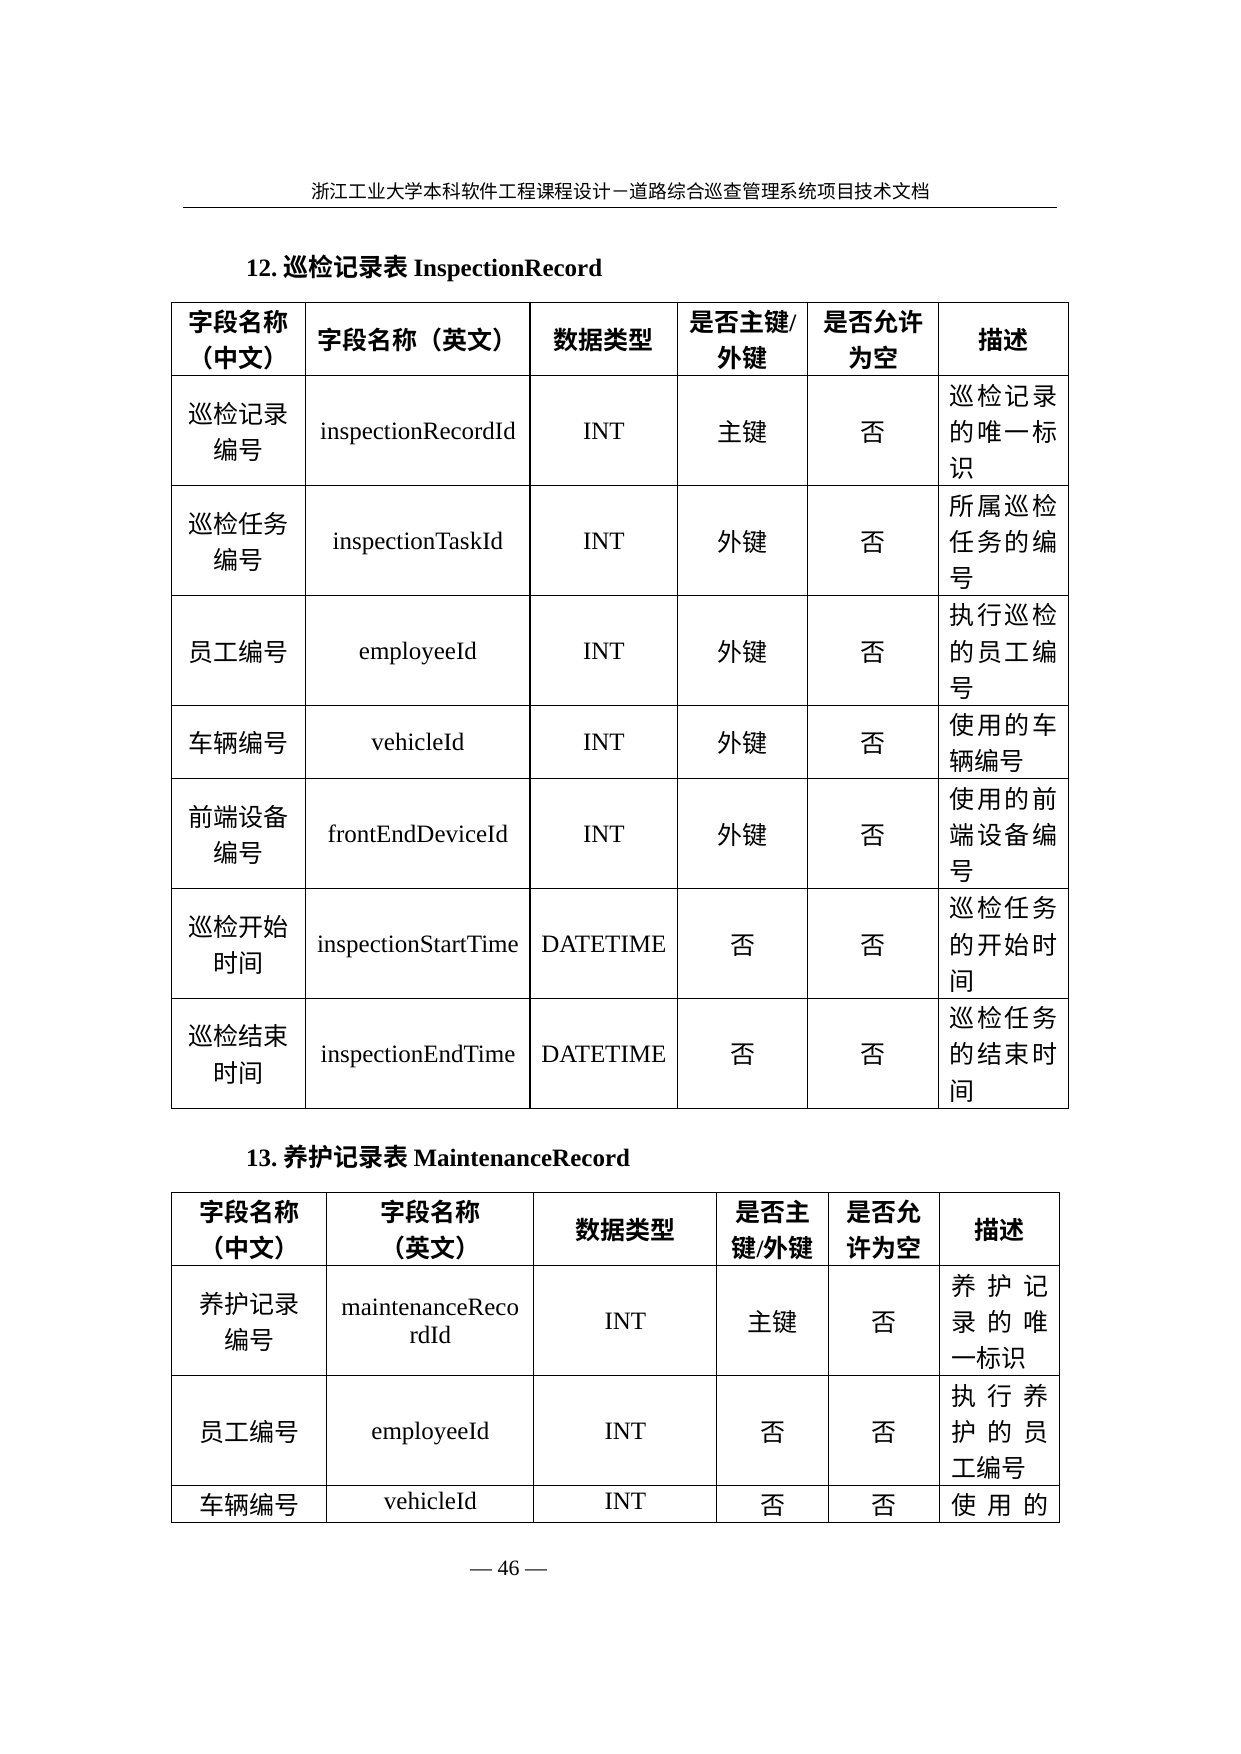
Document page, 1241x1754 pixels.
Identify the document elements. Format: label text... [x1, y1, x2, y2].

table_header 描述 [939, 303, 1068, 375]
table_cell 否 [829, 1376, 939, 1485]
table_cell 外键 [678, 596, 807, 704]
table_cell 前端设备编号 [172, 779, 305, 888]
table_cell 使用的车辆编号 [940, 1486, 1059, 1522]
table_cell maintenanceRecordId [327, 1266, 533, 1375]
table_header 描述 [940, 1193, 1059, 1265]
table_cell 车辆编号 [172, 1486, 326, 1522]
table_cell INT [534, 1486, 716, 1522]
table_cell employeeId [327, 1376, 533, 1485]
table_cell INT [534, 1376, 716, 1485]
table_cell 否 [808, 706, 938, 778]
table_cell 巡检任务的开始时间 [939, 889, 1068, 998]
table_cell 外键 [678, 706, 807, 778]
table_cell 否 [808, 486, 938, 595]
table_cell 外键 [678, 486, 807, 595]
table_cell DATETIME [531, 889, 677, 998]
table_cell 使用的前端设备编号 [939, 779, 1068, 888]
table_cell 执行养护的员工编号 [940, 1376, 1059, 1485]
table_cell 否 [808, 779, 938, 888]
table_cell 巡检开始时间 [172, 889, 305, 998]
table_cell INT [534, 1266, 716, 1375]
table_cell 员工编号 [172, 1376, 326, 1485]
table_cell vehicleId [306, 706, 529, 778]
text 12. 巡检记录表InspectionRecord [196, 247, 1057, 283]
table_cell 所属巡检任务的编号 [939, 486, 1068, 595]
table_cell inspectionStartTime [306, 889, 529, 998]
table_cell INT [531, 596, 677, 704]
table_cell 否 [717, 1376, 828, 1485]
table_cell 主键 [717, 1266, 828, 1375]
table_cell frontEndDeviceId [306, 779, 529, 888]
table_cell 员工编号 [172, 596, 305, 704]
table_cell 巡检记录的唯一标识 [939, 376, 1068, 485]
table_header 数据类型 [534, 1193, 716, 1265]
table_cell 否 [808, 889, 938, 998]
table_header 是否主键/外键 [678, 303, 807, 375]
table_header 是否主键/外键 [717, 1193, 828, 1265]
table_cell 外键 [678, 779, 807, 888]
table_cell 否 [808, 596, 938, 704]
table_cell 养护记录 编号 [172, 1266, 326, 1375]
table_cell inspectionRecordId [306, 376, 529, 485]
table_cell 车辆编号 [172, 706, 305, 778]
table_cell 否 [829, 1486, 939, 1522]
table_cell INT [531, 486, 677, 595]
table_header 数据类型 [531, 303, 677, 375]
table_cell 巡检任务编号 [172, 486, 305, 595]
table_header 字段名称（中文） [172, 303, 305, 375]
table_cell 使用的车辆编号 [939, 706, 1068, 778]
table_cell 否 [808, 999, 938, 1107]
table_cell 执行巡检的员工编号 [939, 596, 1068, 704]
table_header 字段名称（英文） [306, 303, 529, 375]
table_header 字段名称（中文） [172, 1193, 326, 1265]
table_cell inspectionTaskId [306, 486, 529, 595]
table_cell DATETIME [531, 999, 677, 1107]
table_cell inspectionEndTime [306, 999, 529, 1107]
table_cell vehicleId [327, 1486, 533, 1522]
table_cell 否 [717, 1486, 828, 1522]
table_cell 主键 [678, 376, 807, 485]
table_cell 巡检结束时间 [172, 999, 305, 1107]
table_cell 否 [808, 376, 938, 485]
table_cell employeeId [306, 596, 529, 704]
table_header 是否允许为空 [829, 1193, 939, 1265]
table_cell 否 [678, 999, 807, 1107]
table_cell 否 [678, 889, 807, 998]
table_cell 养护记录的唯一标识 [940, 1266, 1059, 1375]
table_header 是否允许为空 [808, 303, 938, 375]
table_cell 否 [829, 1266, 939, 1375]
table_cell INT [531, 706, 677, 778]
table_cell INT [531, 779, 677, 888]
table_header 字段名称 （英文） [327, 1193, 533, 1265]
table_cell INT [531, 376, 677, 485]
table_cell 巡检记录编号 [172, 376, 305, 485]
table_cell 巡检任务的结束时间 [939, 999, 1068, 1107]
text 13. 养护记录表MaintenanceRecord [196, 1137, 1057, 1173]
